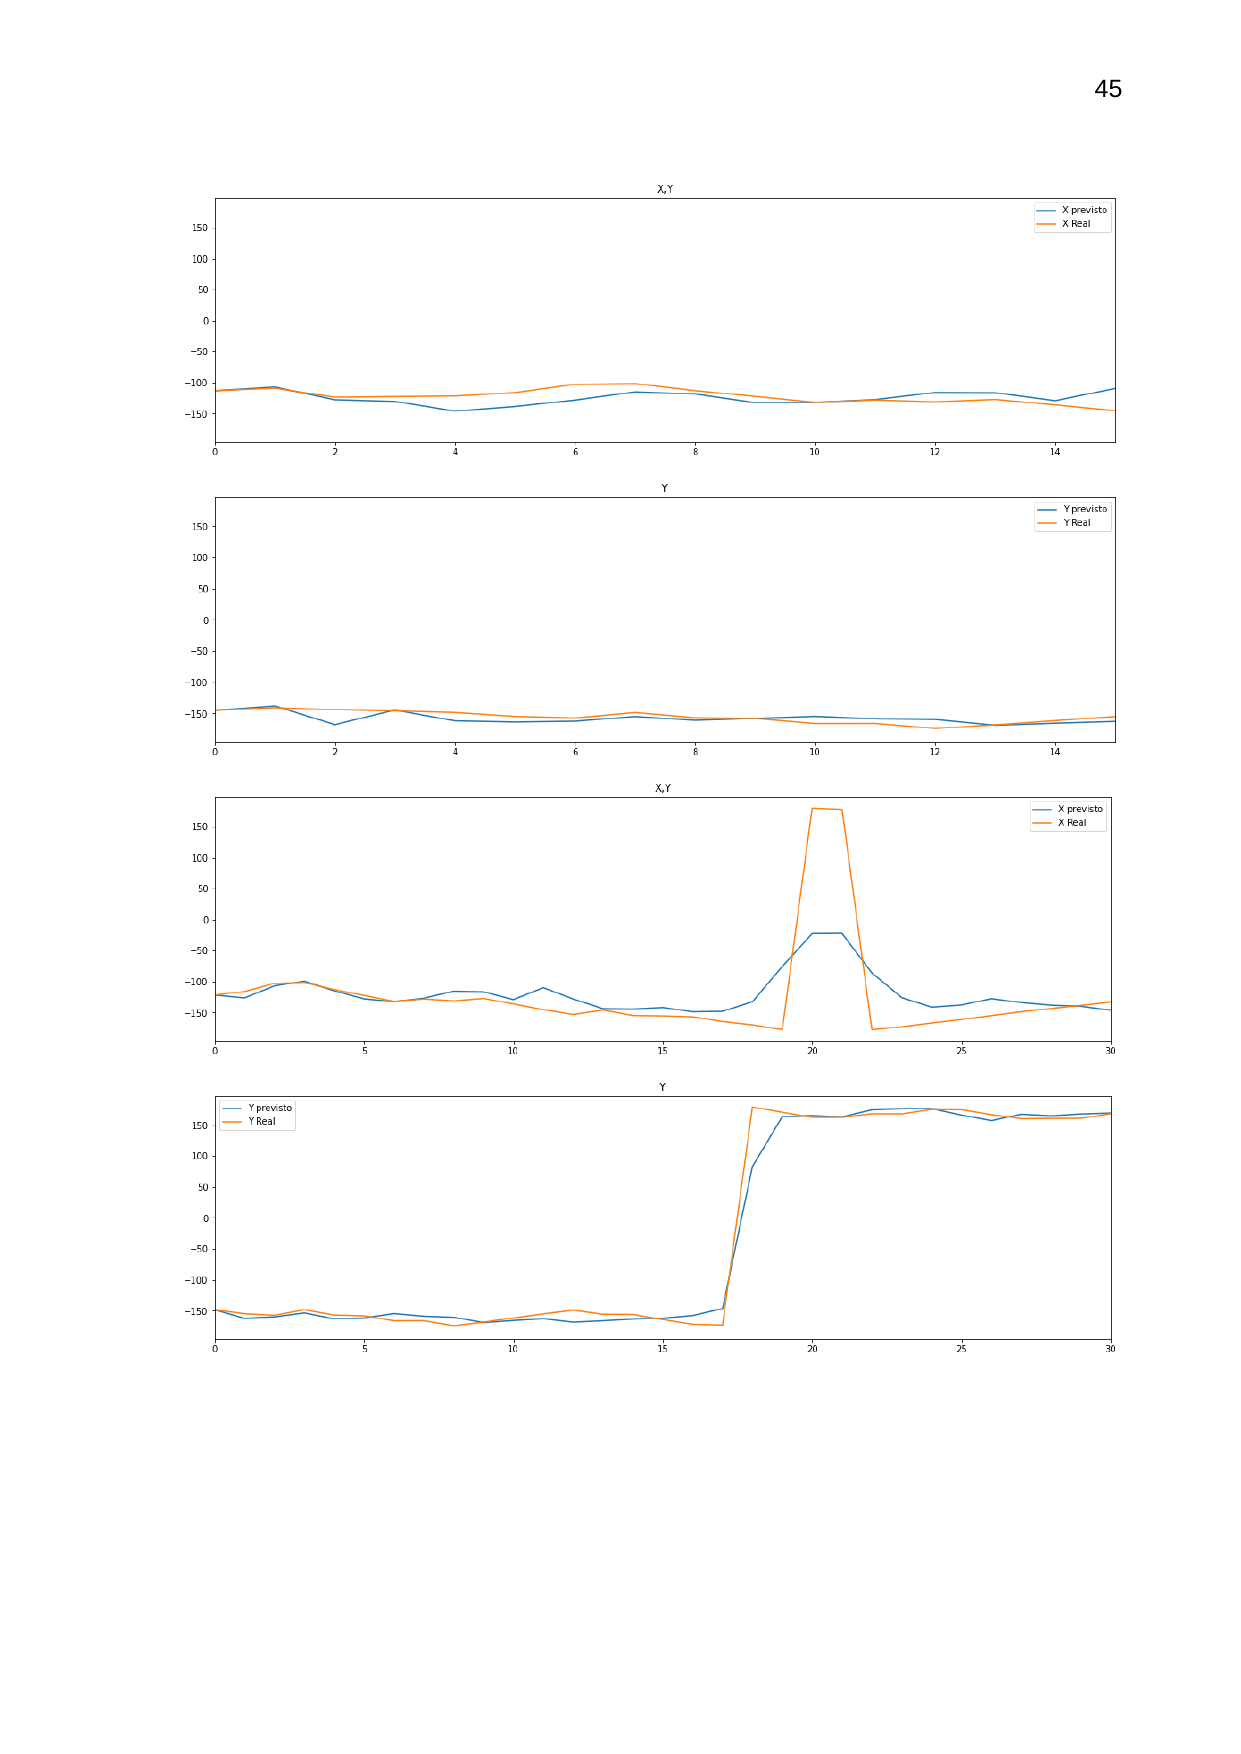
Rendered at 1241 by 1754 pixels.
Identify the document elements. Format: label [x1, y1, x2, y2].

picture [177, 776, 1122, 1062]
picture [177, 477, 1121, 763]
picture [177, 1075, 1122, 1360]
picture [177, 177, 1121, 463]
